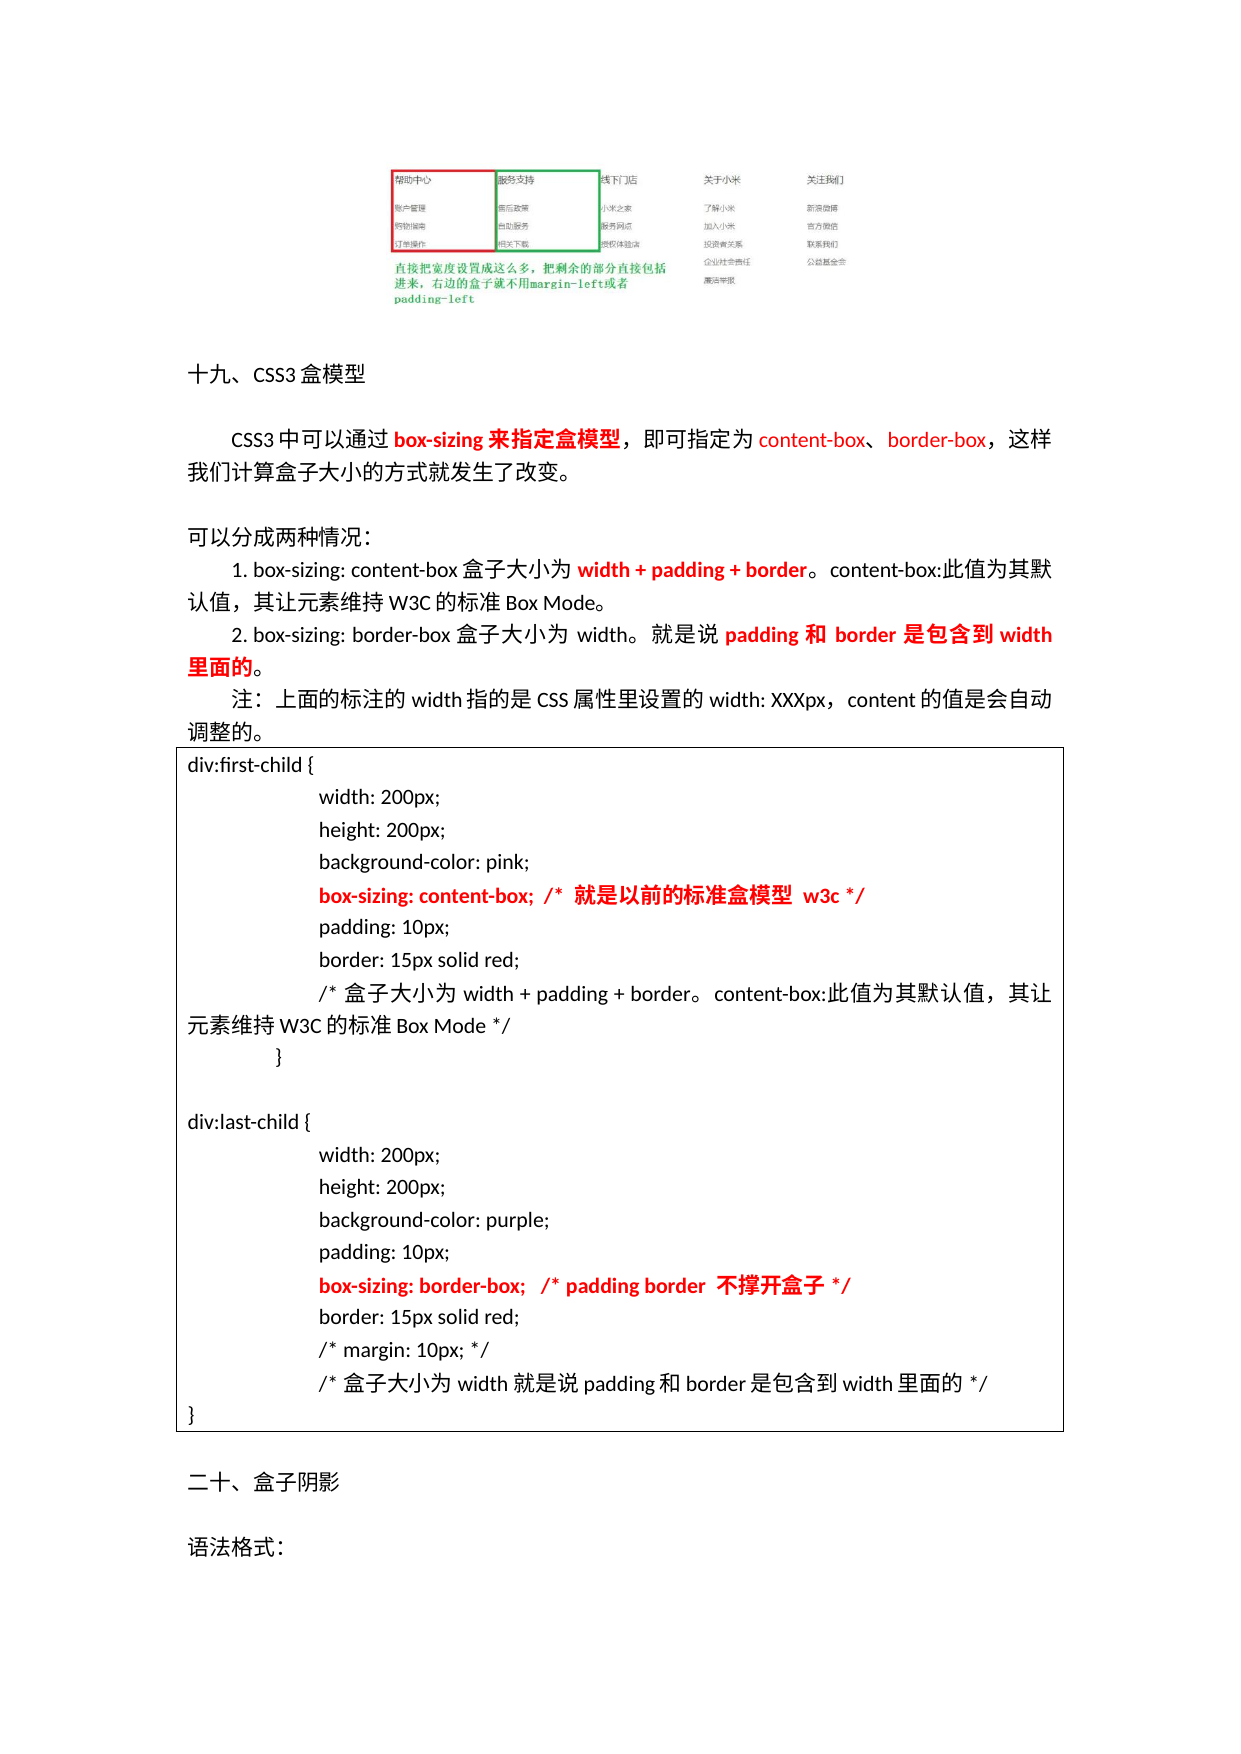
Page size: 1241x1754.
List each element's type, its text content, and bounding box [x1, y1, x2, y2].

picture [386, 162, 854, 306]
table_header div:first-child { width: 200px; height: 200px; background-color: pink; box-sizing: content-box; /* 就是以前的标准盒模型 w3c */ padding: 10px; border: 15px solid red; /* 盒子大小为 width + padding + border。content-box:此值为其默认值，其让元素维持W3C的标准Box Mode */ } div:last-child { width: 200px; height: 200px; background-color: purple; padding: 10px; box-sizing: border-box; /* padding border 不撑开盒子 */ border: 15px solid red; /* margin: 10px; */ /* 盒子大小为 width 就是说padding和border是包含到width里面的 */ } [177, 748, 1063, 1431]
list box-sizing: border-box盒子大小为 width。就是说padding 和 border 是包含到width里面的。 [187, 617, 1053, 682]
text 注：上面的标注的width指的是CSS属性里设置的width: XXXpx，content的值是会自动调整的。 [187, 682, 1053, 747]
list box-sizing: content-box盒子大小为 width + padding + border。content-box:此值为其默认值，其让元素维持W3C的标准Box Mode。 [187, 552, 1053, 617]
text 语法格式： [187, 1529, 1053, 1562]
text 可以分成两种情况： [187, 519, 1053, 552]
text 十九、CSS3盒模型 [187, 357, 1053, 389]
text CSS3中可以通过box-sizing 来指定盒模型，即可指定为content-box、border-box，这样我们计算盒子大小的方式就发生了改变。 [187, 422, 1053, 487]
text 二十、盒子阴影 [187, 1464, 1053, 1497]
